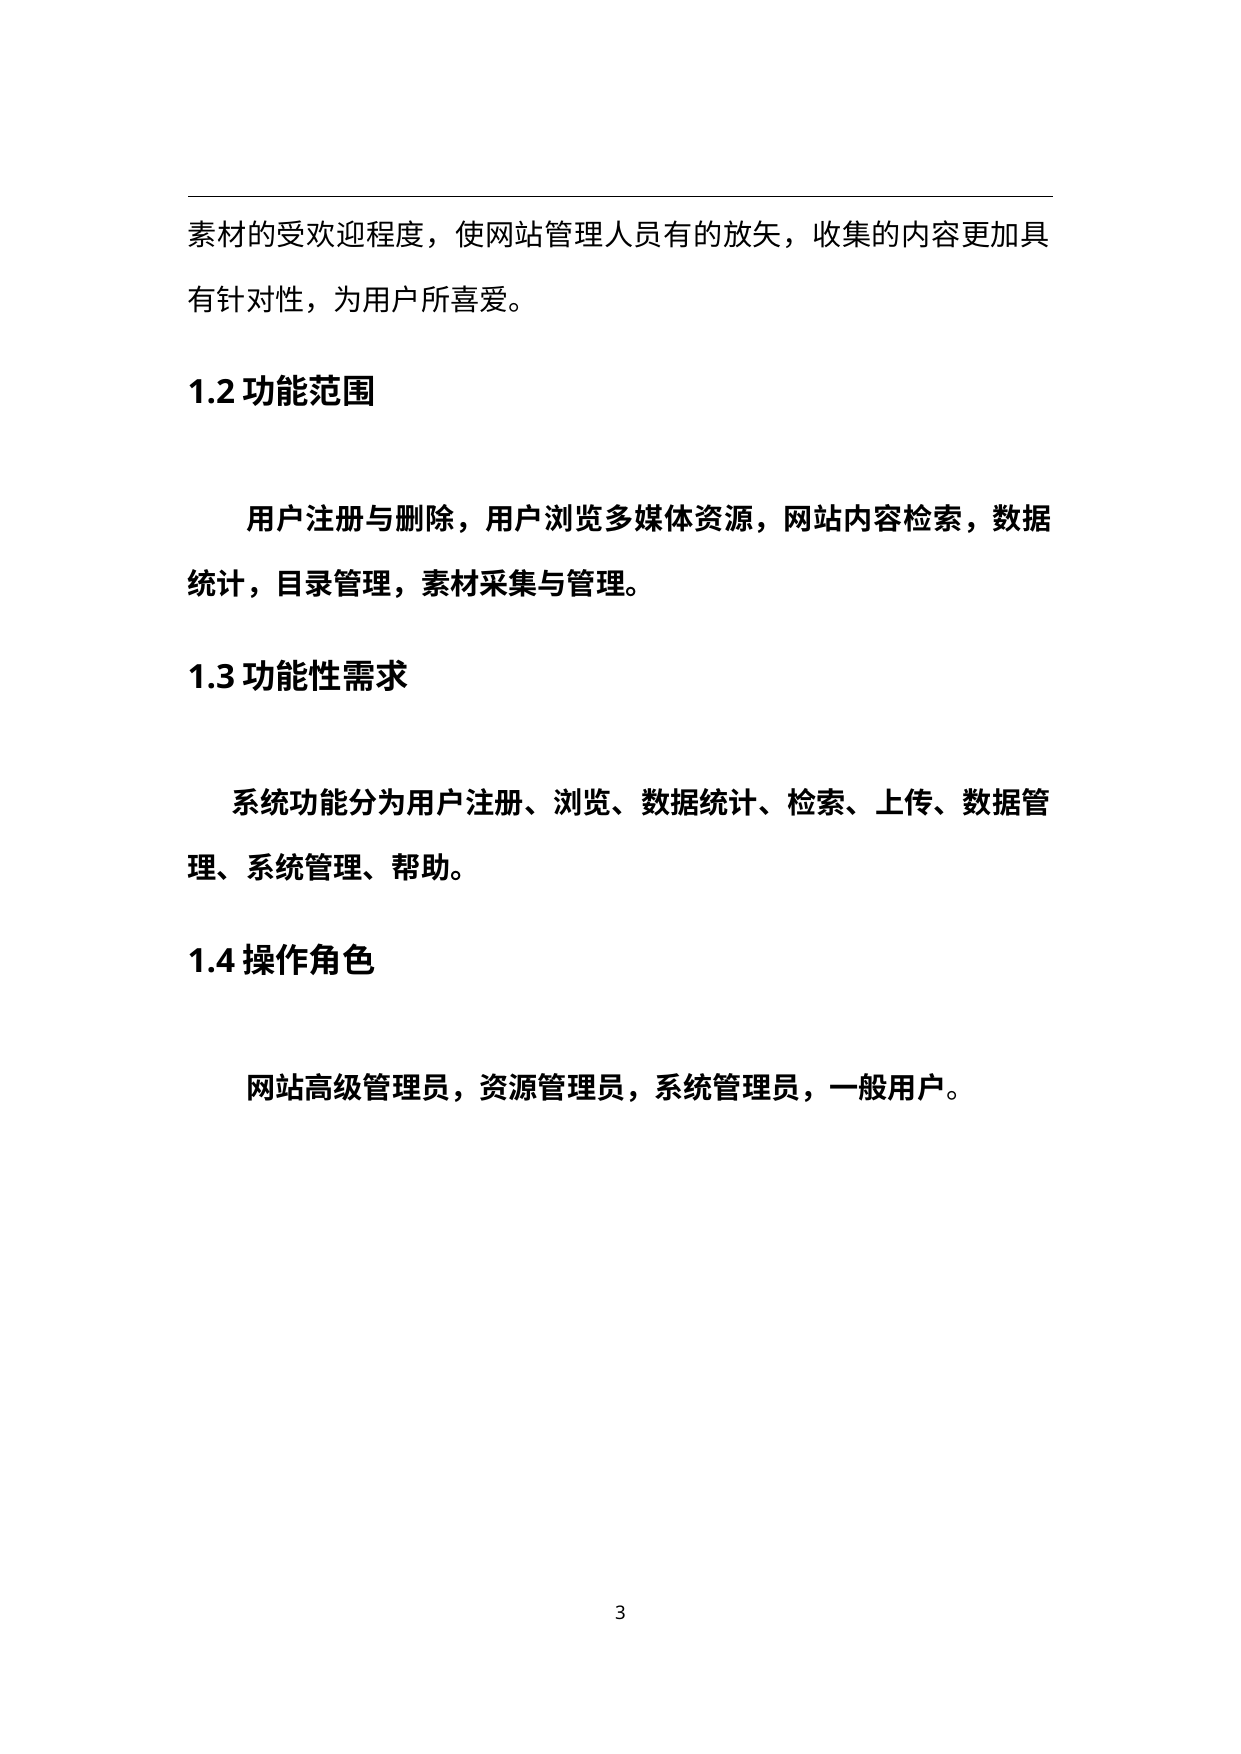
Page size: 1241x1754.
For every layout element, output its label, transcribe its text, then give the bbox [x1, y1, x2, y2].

text 网站高级管理员，资源管理员，系统管理员，一般用户。 [187, 1053, 1053, 1118]
text 用户注册与删除，用户浏览多媒体资源，网站内容检索，数据统计，目录管理，素材采集与管理。 [187, 484, 1053, 614]
subtitle 1.2功能范围 [187, 357, 1053, 422]
text 系统功能分为用户注册、浏览、数据统计、检索、上传、数据管理、系统管理、帮助。 [187, 769, 1053, 899]
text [187, 200, 1053, 330]
subtitle 1.3功能性需求 [187, 641, 1053, 706]
subtitle 1.4操作角色 [187, 926, 1053, 991]
